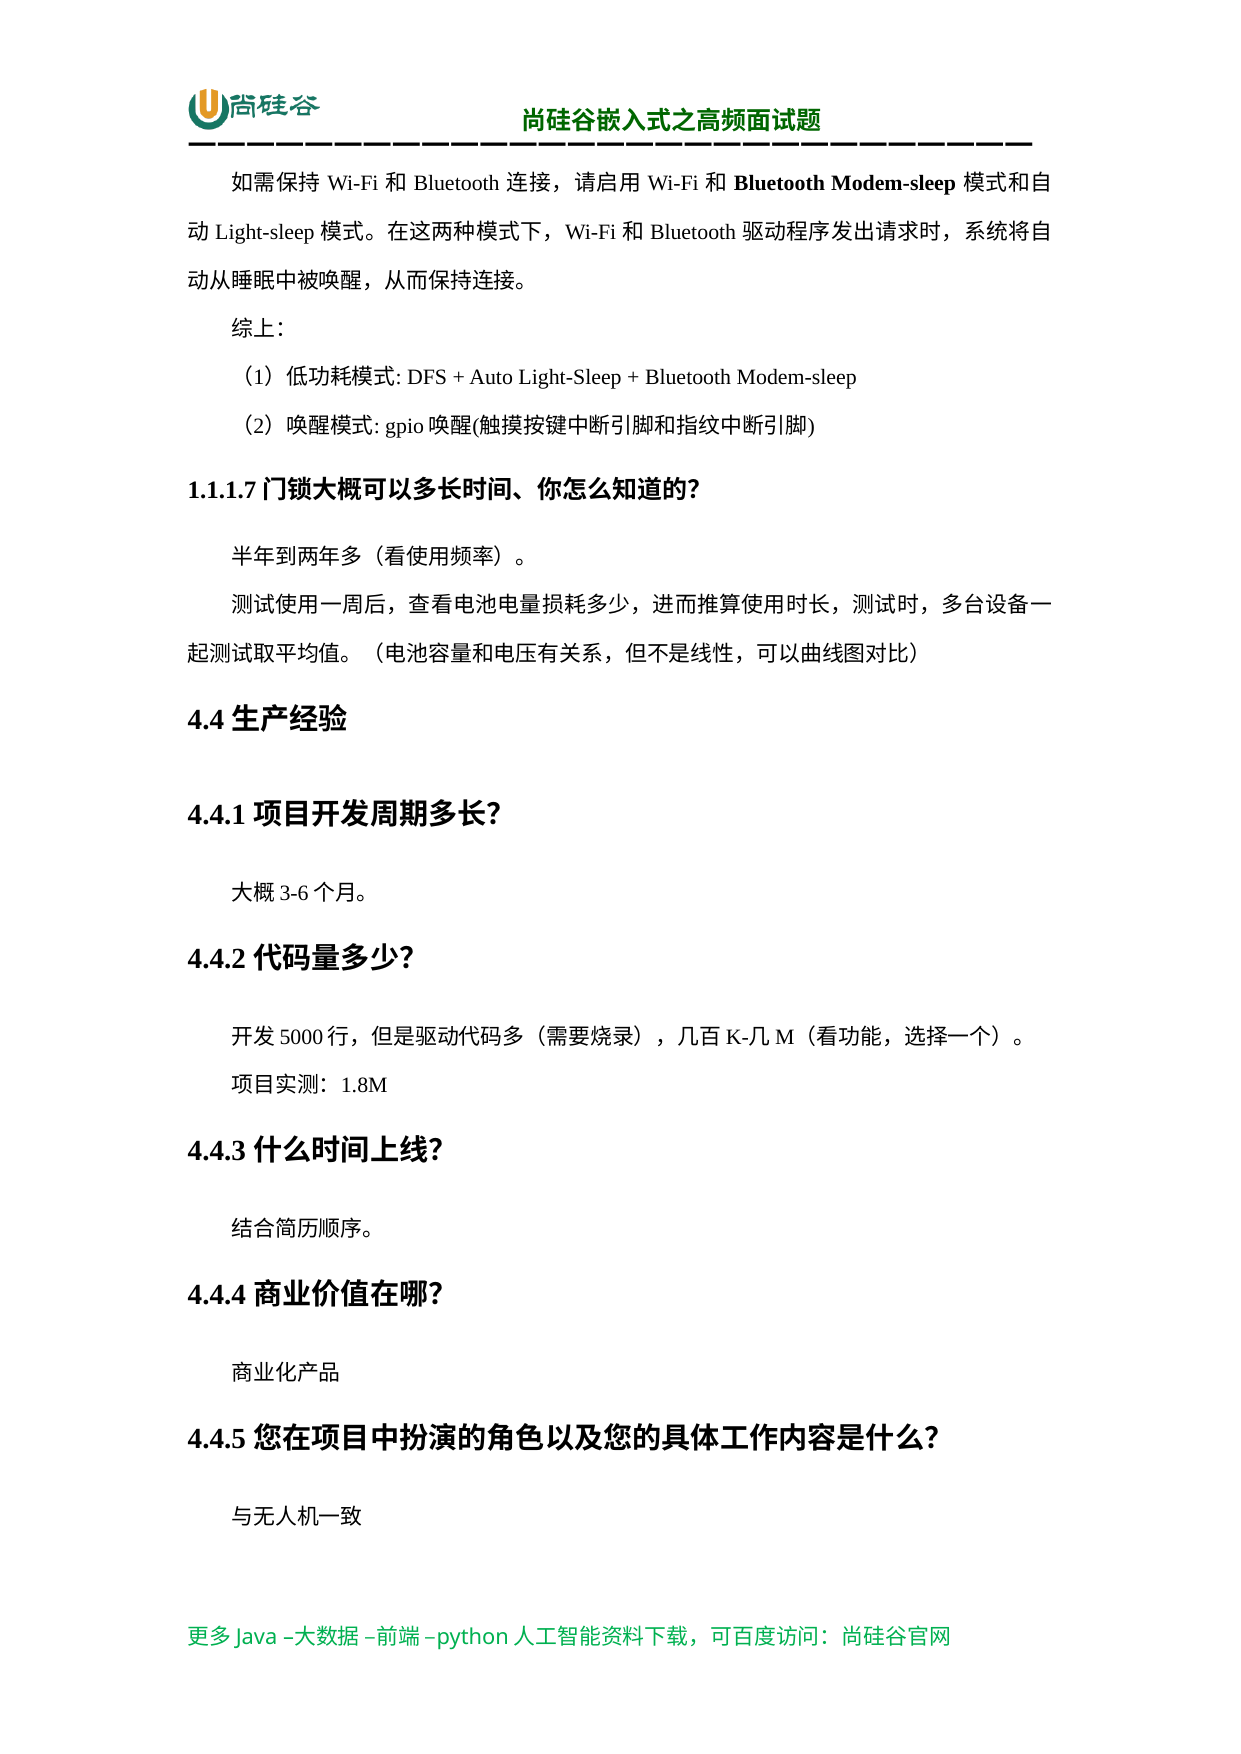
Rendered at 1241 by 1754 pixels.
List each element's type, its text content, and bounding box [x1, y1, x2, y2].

picture [187, 88, 320, 130]
text 如需保持 Wi-Fi 和 Bluetooth 连接，请启用 Wi-Fi 和 Bluetooth Modem-sleep 模式和自动 Light-sleep 模式。在这两种模式下，Wi-Fi 和 Bluetooth 驱动程序发出请求时，系统将自动从睡眠中被唤醒，从而保持连接。 [187, 165, 1053, 295]
text 与无人机一致 [187, 1498, 1053, 1531]
text 开发5000行，但是驱动代码多（需要烧录），几百K-几M（看功能，选择一个）。 [187, 1019, 1053, 1051]
text 什么时间上线？ [187, 1115, 1053, 1180]
text 代码量多少？ [187, 923, 1053, 988]
text 半年到两年多（看使用频率）。 [187, 539, 1053, 571]
text 项目实测：1.8M [187, 1067, 1053, 1099]
text 测试使用一周后，查看电池电量损耗多少，进而推算使用时长，测试时，多台设备一起测试取平均值。（电池容量和电压有关系，但不是线性，可以曲线图对比） [187, 587, 1053, 668]
text 商业化产品 [187, 1354, 1053, 1387]
text 结合简历顺序。 [187, 1211, 1053, 1243]
text 项目开发周期多长？ [187, 779, 1053, 844]
text 低功耗模式: DFS + Auto Light-Sleep + Bluetooth Modem-sleep [187, 359, 1053, 391]
text 综上： [187, 311, 1053, 343]
text 大概3-6个月。 [187, 875, 1053, 907]
text 商业价值在哪？ [187, 1259, 1053, 1324]
text 唤醒模式: gpio唤醒(触摸按键中断引脚和指纹中断引脚) [187, 407, 1053, 440]
text 您在项目中扮演的角色以及您的具体工作内容是什么？ [187, 1403, 1053, 1468]
text 生产经验 [187, 684, 1053, 749]
list 门锁大概可以多长时间、你怎么知道的？ [187, 456, 1053, 521]
